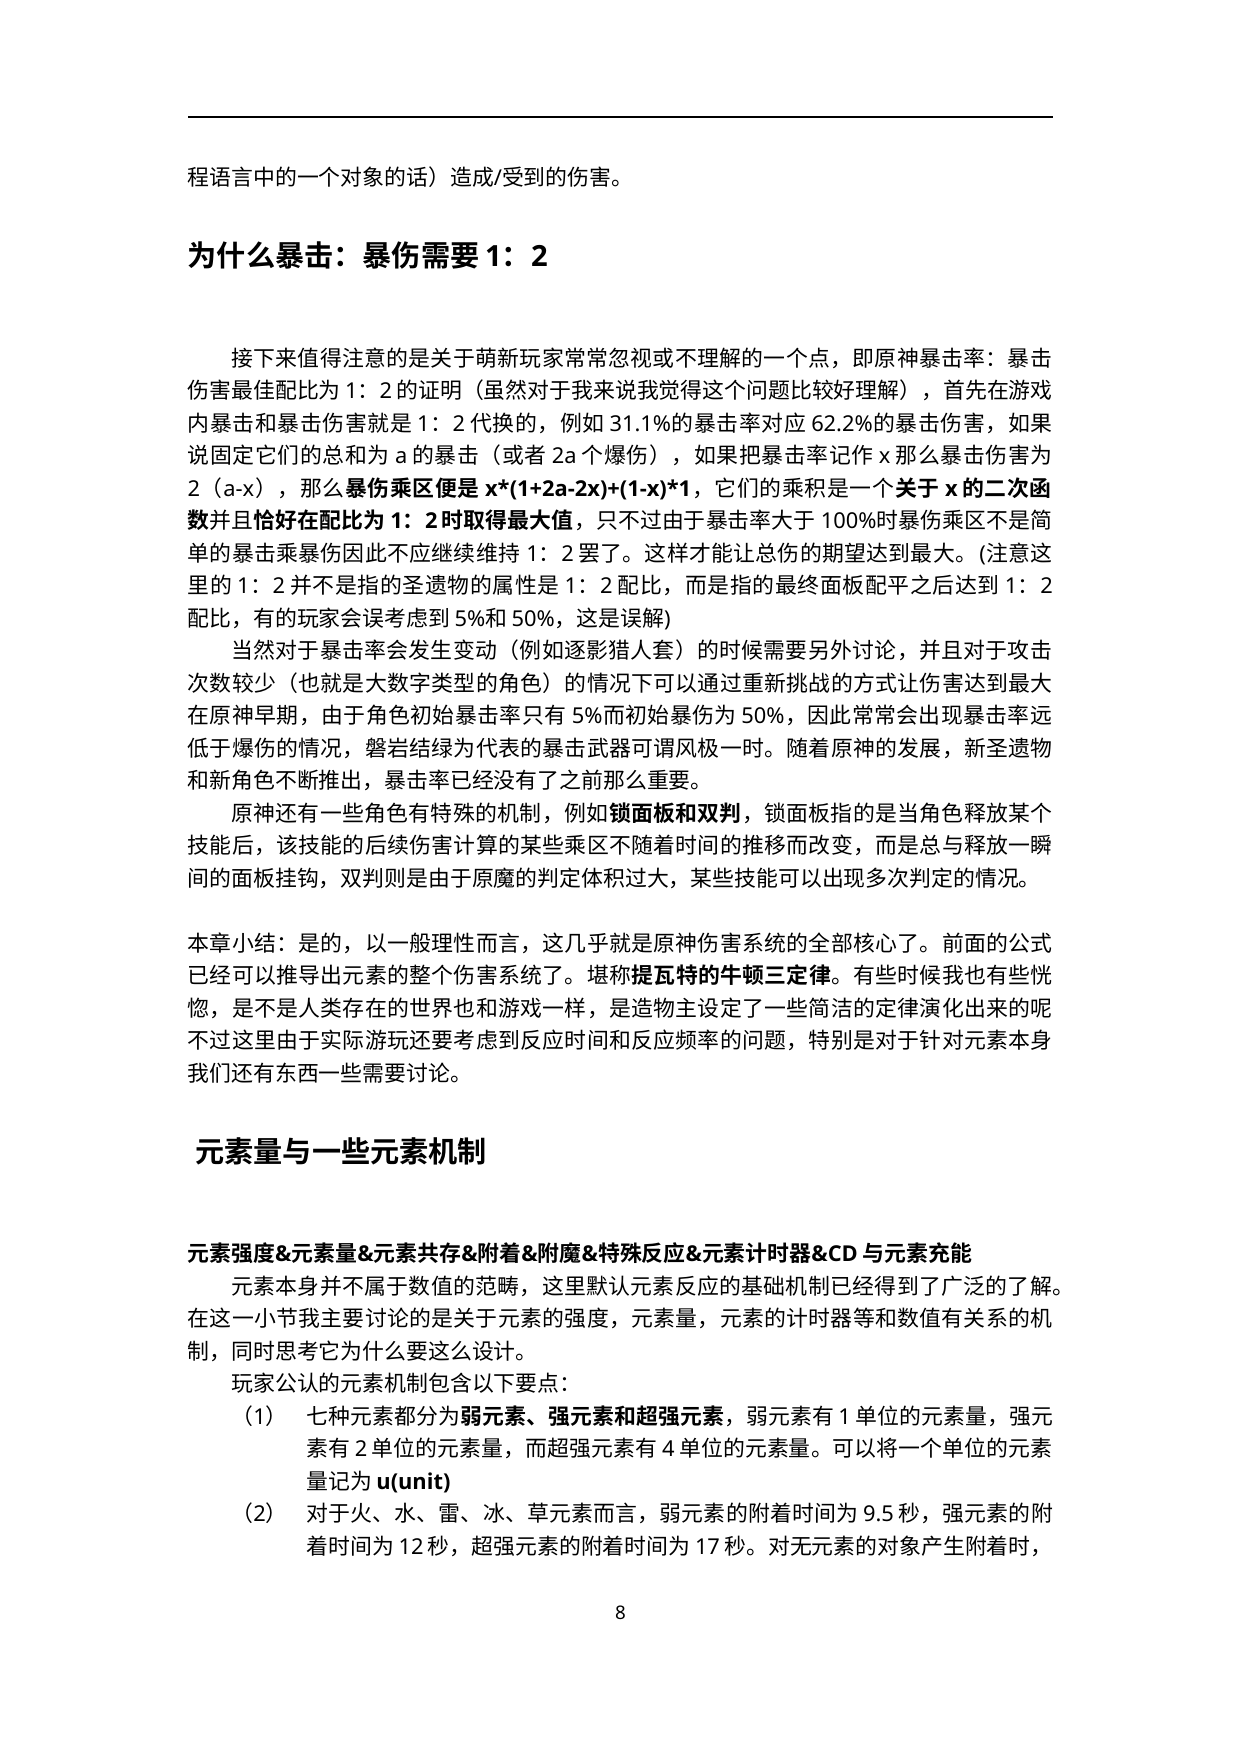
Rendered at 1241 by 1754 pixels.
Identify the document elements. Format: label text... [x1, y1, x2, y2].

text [187, 160, 1053, 192]
text 原神还有一些角色有特殊的机制，例如锁面板和双判，锁面板指的是当角色释放某个技能后，该技能的后续伤害计算的某些乘区不随着时间的推移而改变，而是总与释放一瞬间的面板挂钩，双判则是由于原魔的判定体积过大，某些技能可以出现多次判定的情况。 [187, 795, 1053, 893]
list 七种元素都分为弱元素、强元素和超强元素，弱元素有1单位的元素量，强元素有2单位的元素量，而超强元素有4单位的元素量。可以将一个单位的元素量记为u(unit) [231, 1398, 1053, 1496]
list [231, 1496, 1053, 1561]
text 当然对于暴击率会发生变动（例如逐影猎人套）的时候需要另外讨论，并且对于攻击次数较少（也就是大数字类型的角色）的情况下可以通过重新挑战的方式让伤害达到最大。在原神早期，由于角色初始暴击率只有5%而初始暴伤为50%，因此常常会出现暴击率远低于爆伤的情况，磐岩结绿为代表的暴击武器可谓风极一时。随着原神的发展，新圣遗物和新角色不断推出，暴击率已经没有了之前那么重要。 [187, 633, 1053, 795]
text 元素强度&元素量&元素共存&附着&附魔&特殊反应&元素计时器&CD与元素充能 [187, 1236, 1053, 1268]
text 玩家公认的元素机制包含以下要点： [187, 1366, 1053, 1398]
text 元素本身并不属于数值的范畴，这里默认元素反应的基础机制已经得到了广泛的了解。在这一小节我主要讨论的是关于元素的强度，元素量，元素的计时器等和数值有关系的机制，同时思考它为什么要这么设计。 [187, 1268, 1053, 1366]
subtitle 元素量与一些元素机制 [187, 1117, 1053, 1182]
text 接下来值得注意的是关于萌新玩家常常忽视或不理解的一个点，即原神暴击率：暴击伤害最佳配比为1：2的证明（虽然对于我来说我觉得这个问题比较好理解），首先在游戏内暴击和暴击伤害就是1：2代换的，例如31.1%的暴击率对应62.2%的暴击伤害，如果说固定它们的总和为a的暴击（或者2a个爆伤），如果把暴击率记作x那么暴击伤害为2（a-x），那么暴伤乘区便是x*(1+2a-2x)+(1-x)*1，它们的乘积是一个关于x的二次函数并且恰好在配比为1：2时取得最大值，只不过由于暴击率大于100%时暴伤乘区不是简单的暴击乘暴伤因此不应继续维持1：2罢了。这样才能让总伤的期望达到最大。(注意这里的1：2并不是指的圣遗物的属性是1：2配比，而是指的最终面板配平之后达到1：2配比，有的玩家会误考虑到5%和50%，这是误解) [187, 340, 1053, 633]
subtitle 为什么暴击：暴伤需要1：2 [187, 221, 1053, 286]
text 本章小结：是的，以一般理性而言，这几乎就是原神伤害系统的全部核心了。前面的公式已经可以推导出元素的整个伤害系统了。堪称提瓦特的牛顿三定律。有些时候我也有些恍惚，是不是人类存在的世界也和游戏一样，是造物主设定了一些简洁的定律演化出来的呢。不过这里由于实际游玩还要考虑到反应时间和反应频率的问题，特别是对于针对元素本身我们还有东西一些需要讨论。 [187, 925, 1053, 1088]
